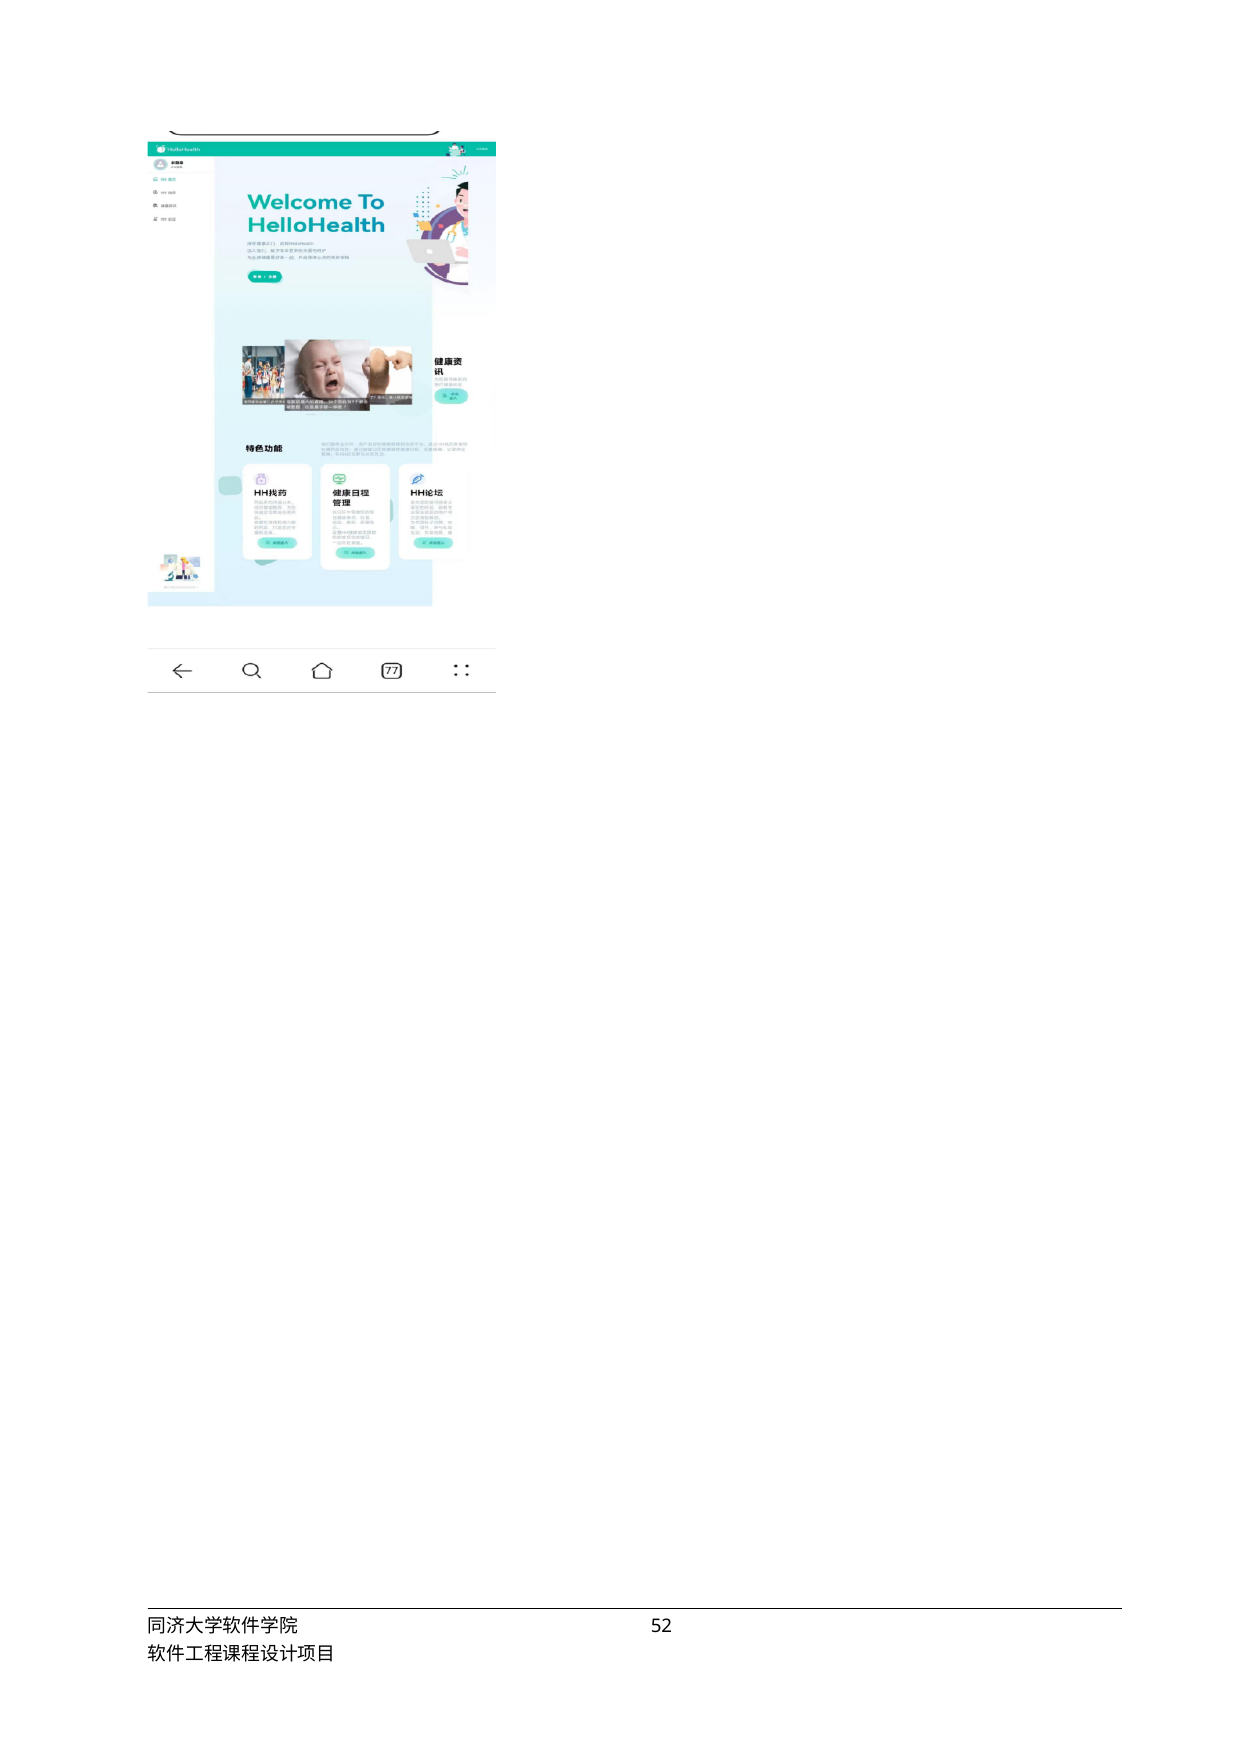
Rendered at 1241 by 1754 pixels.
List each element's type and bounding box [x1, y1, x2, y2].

picture [147, 131, 496, 693]
